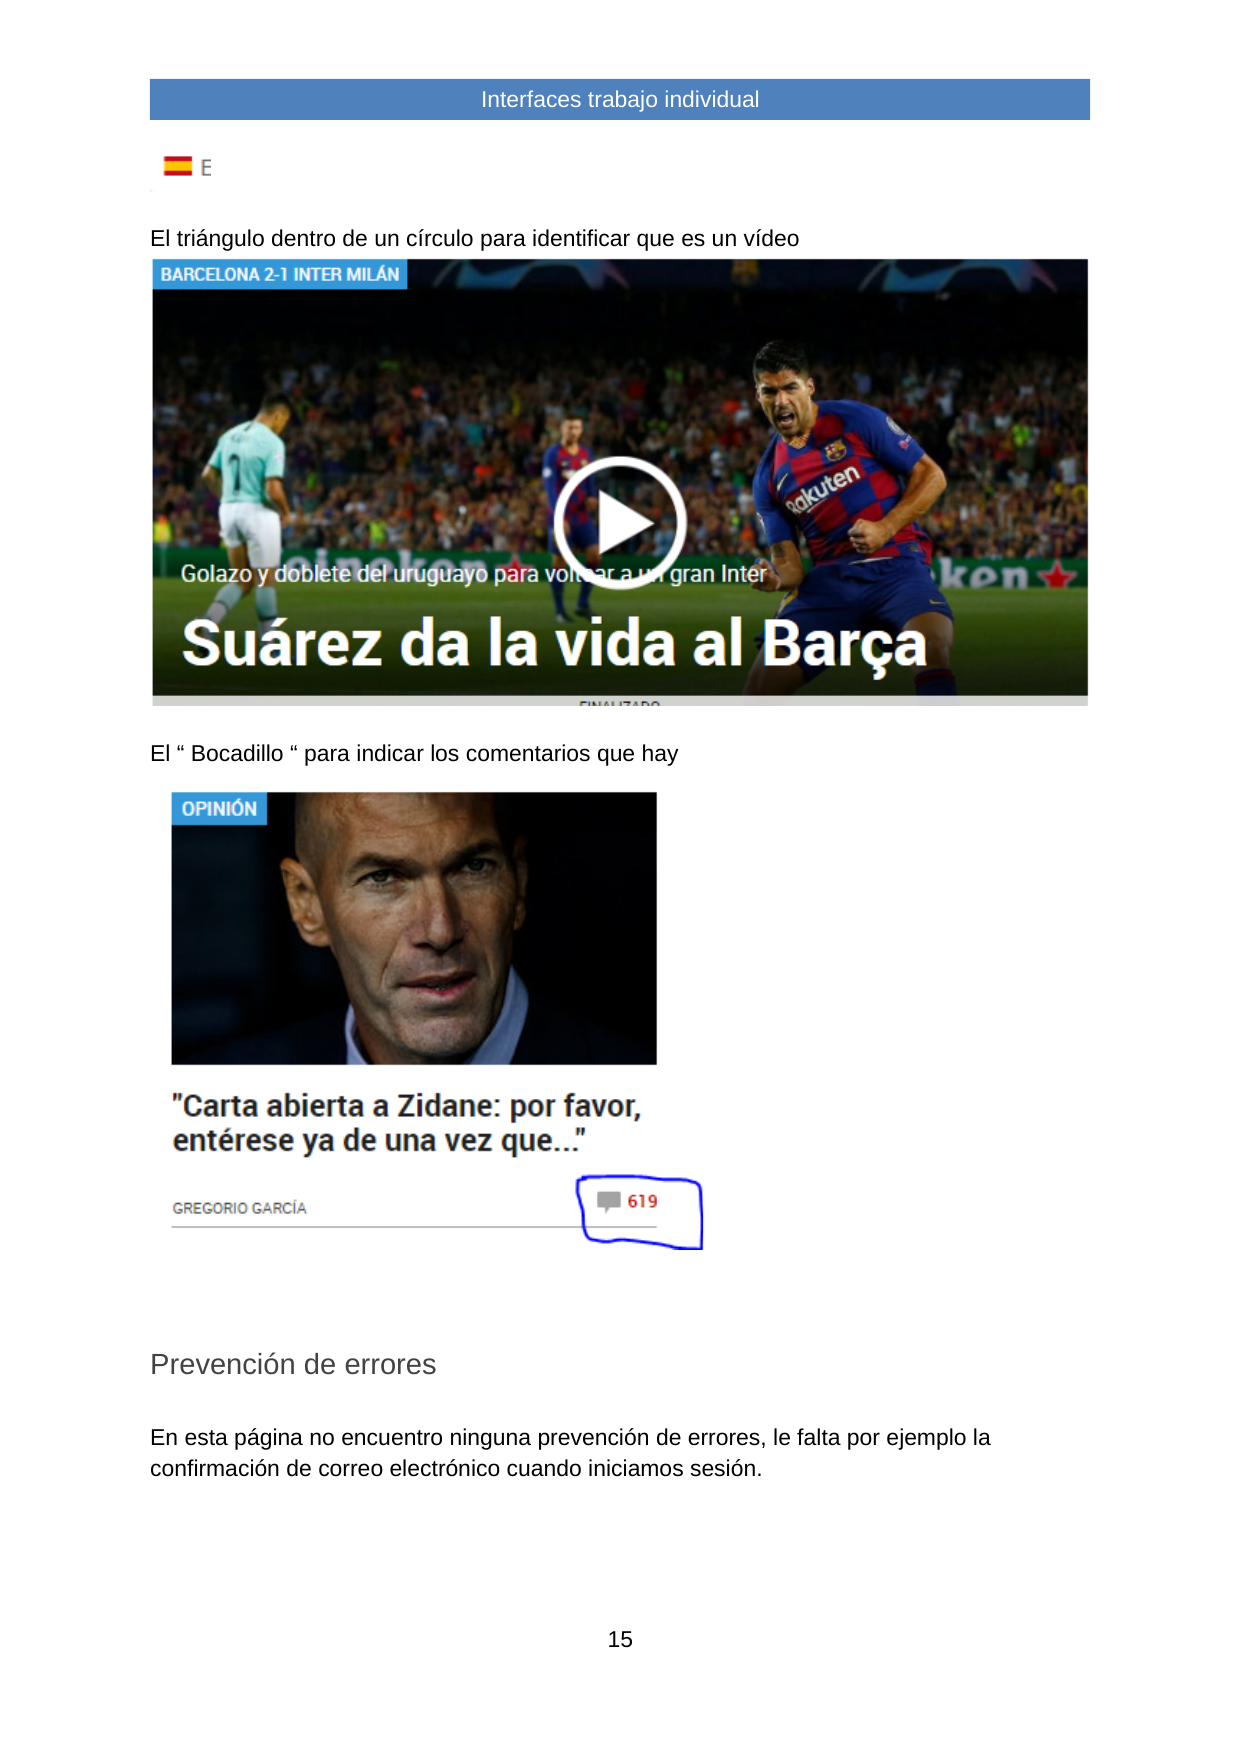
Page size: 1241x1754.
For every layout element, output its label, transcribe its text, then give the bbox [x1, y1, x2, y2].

text El “ Bocadillo “ para indicar los comentarios que hay [150, 740, 1090, 766]
subtitle Prevención de errores [150, 1347, 1090, 1381]
picture [150, 770, 704, 1250]
text El triángulo dentro de un círculo para identificar que es un vídeo [150, 225, 1090, 252]
picture [150, 147, 211, 192]
picture [150, 255, 1091, 706]
text En esta página no encuentro ninguna prevención de errores, le falta por ejemplo la confirmación de correo electrónico cuando iniciamos sesión. [150, 1424, 1090, 1481]
